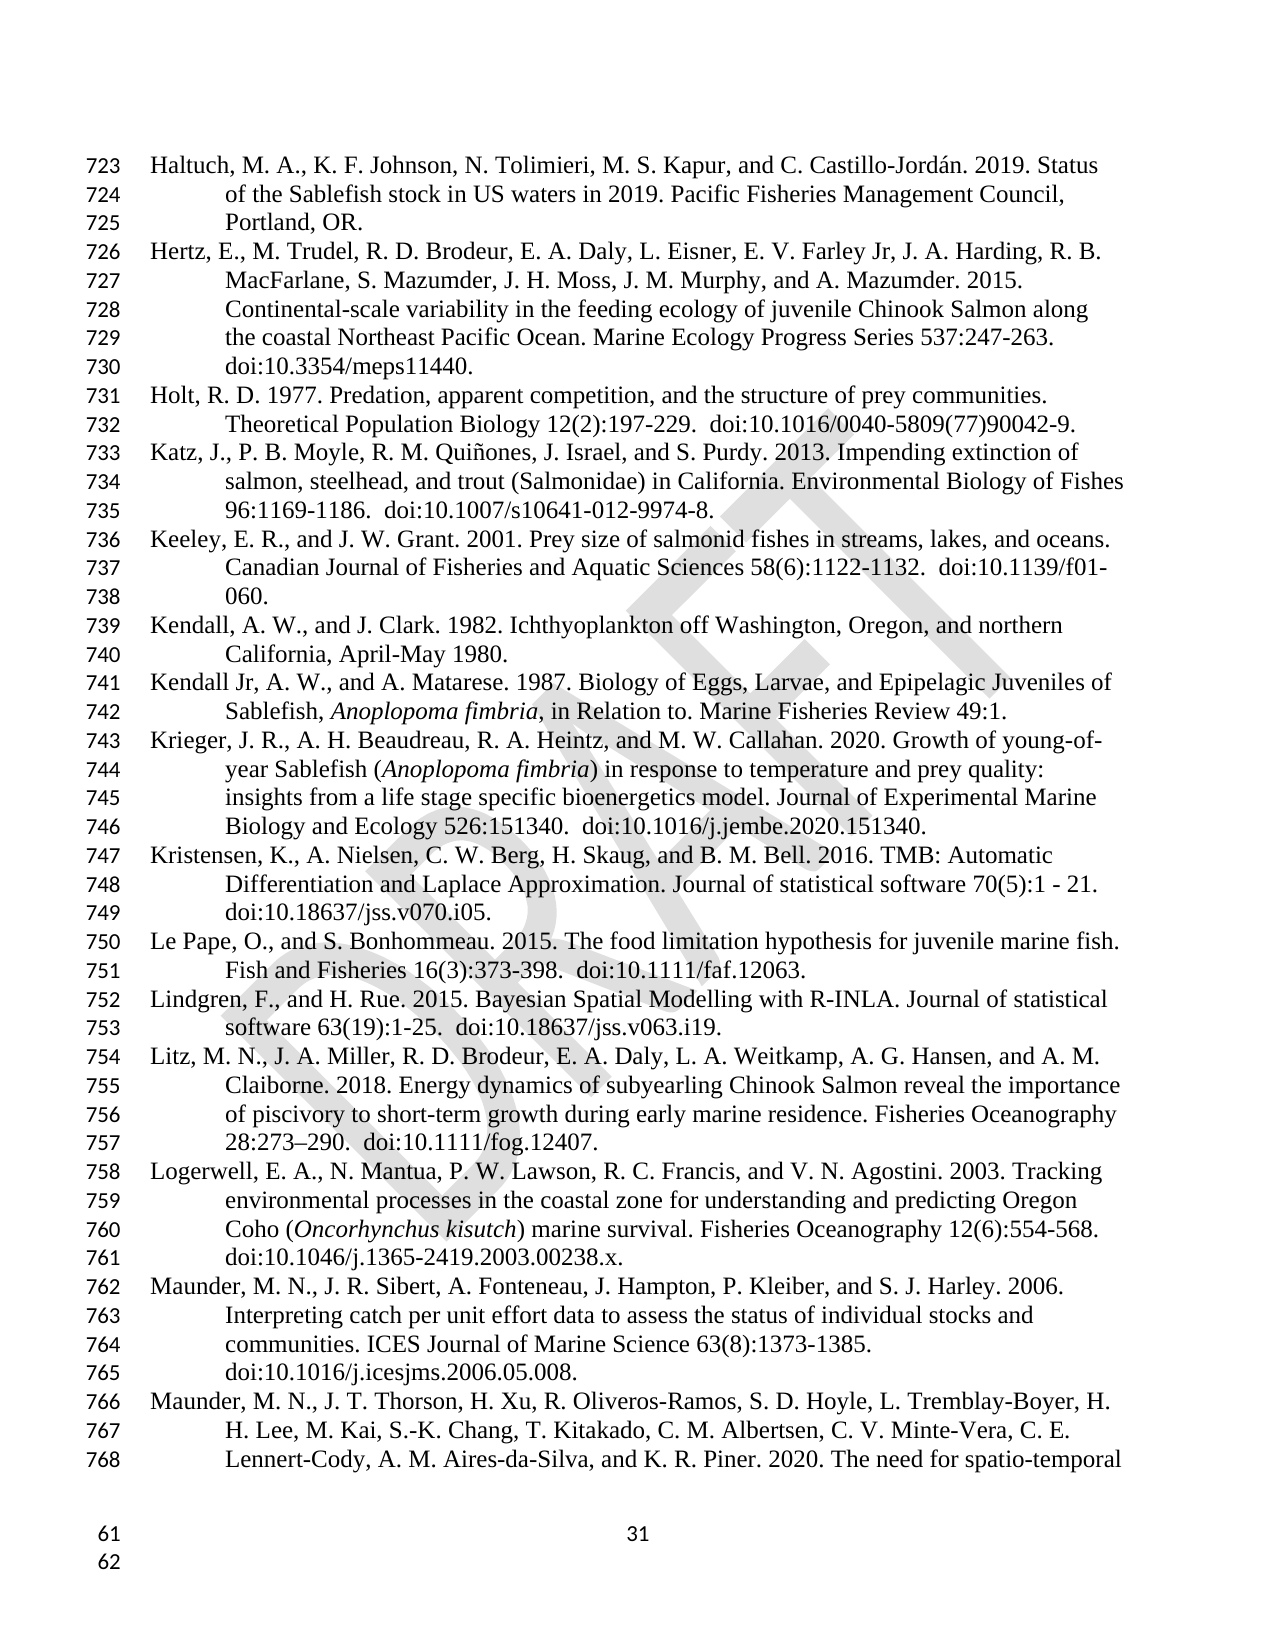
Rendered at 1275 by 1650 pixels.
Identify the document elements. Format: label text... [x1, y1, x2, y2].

text Krieger, J. R., A. H. Beaudreau, R. A. Heintz, and M. W. Callahan. 2020. Growth of young-of-year Sablefish (Anoplopoma fimbria) in response to temperature and prey quality: insights from a life stage specific bioenergetics model. Journal of Experimental Marine Biology and Ecology 526:151340. doi:10.1016/j.jembe.2020.151340. [150, 725, 1125, 840]
text Hertz, E., M. Trudel, R. D. Brodeur, E. A. Daly, L. Eisner, E. V. Farley Jr, J. A. Harding, R. B. MacFarlane, S. Mazumder, J. H. Moss, J. M. Murphy, and A. Mazumder. 2015. Continental-scale variability in the feeding ecology of juvenile Chinook Salmon along the coastal Northeast Pacific Ocean. Marine Ecology Progress Series 537:247-263. doi:10.3354/meps11440. [150, 236, 1125, 380]
text Kendall, A. W., and J. Clark. 1982. Ichthyoplankton off Washington, Oregon, and northern California, April-May 1980. [150, 610, 1125, 667]
text Kendall Jr, A. W., and A. Matarese. 1987. Biology of Eggs, Larvae, and Epipelagic Juveniles of Sablefish, Anoplopoma fimbria, in Relation to. Marine Fisheries Review 49:1. [150, 667, 1125, 725]
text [150, 1386, 1125, 1472]
text Logerwell, E. A., N. Mantua, P. W. Lawson, R. C. Francis, and V. N. Agostini. 2003. Tracking environmental processes in the coastal zone for understanding and predicting Oregon Coho (Oncorhynchus kisutch) marine survival. Fisheries Oceanography 12(6):554-568. doi:10.1046/j.1365-2419.2003.00238.x. [150, 1156, 1125, 1271]
text Keeley, E. R., and J. W. Grant. 2001. Prey size of salmonid fishes in streams, lakes, and oceans. Canadian Journal of Fisheries and Aquatic Sciences 58(6):1122-1132. doi:10.1139/f01-060. [150, 524, 1125, 610]
text Litz, M. N., J. A. Miller, R. D. Brodeur, E. A. Daly, L. A. Weitkamp, A. G. Hansen, and A. M. Claiborne. 2018. Energy dynamics of subyearling Chinook Salmon reveal the importance of piscivory to short‐term growth during early marine residence. Fisheries Oceanography 28:273–290. doi:10.1111/fog.12407. [150, 1041, 1125, 1156]
text Katz, J., P. B. Moyle, R. M. Quiñones, J. Israel, and S. Purdy. 2013. Impending extinction of salmon, steelhead, and trout (Salmonidae) in California. Environmental Biology of Fishes 96:1169-1186. doi:10.1007/s10641-012-9974-8. [150, 437, 1125, 524]
text Haltuch, M. A., K. F. Johnson, N. Tolimieri, M. S. Kapur, and C. Castillo-Jordán. 2019. Status of the Sablefish stock in US waters in 2019. Pacific Fisheries Management Council, Portland, OR. [150, 150, 1125, 236]
text Lindgren, F., and H. Rue. 2015. Bayesian Spatial Modelling with R-INLA. Journal of statistical software 63(19):1-25. doi:10.18637/jss.v063.i19. [150, 984, 1125, 1041]
text Holt, R. D. 1977. Predation, apparent competition, and the structure of prey communities. Theoretical Population Biology 12(2):197-229. doi:10.1016/0040-5809(77)90042-9. [150, 380, 1125, 437]
text Maunder, M. N., J. R. Sibert, A. Fonteneau, J. Hampton, P. Kleiber, and S. J. Harley. 2006. Interpreting catch per unit effort data to assess the status of individual stocks and communities. ICES Journal of Marine Science 63(8):1373-1385. doi:10.1016/j.icesjms.2006.05.008. [150, 1271, 1125, 1386]
text Le Pape, O., and S. Bonhommeau. 2015. The food limitation hypothesis for juvenile marine fish. Fish and Fisheries 16(3):373-398. doi:10.1111/faf.12063. [150, 926, 1125, 984]
text Kristensen, K., A. Nielsen, C. W. Berg, H. Skaug, and B. M. Bell. 2016. TMB: Automatic Differentiation and Laplace Approximation. Journal of statistical software 70(5):1 - 21. doi:10.18637/jss.v070.i05. [150, 840, 1125, 926]
